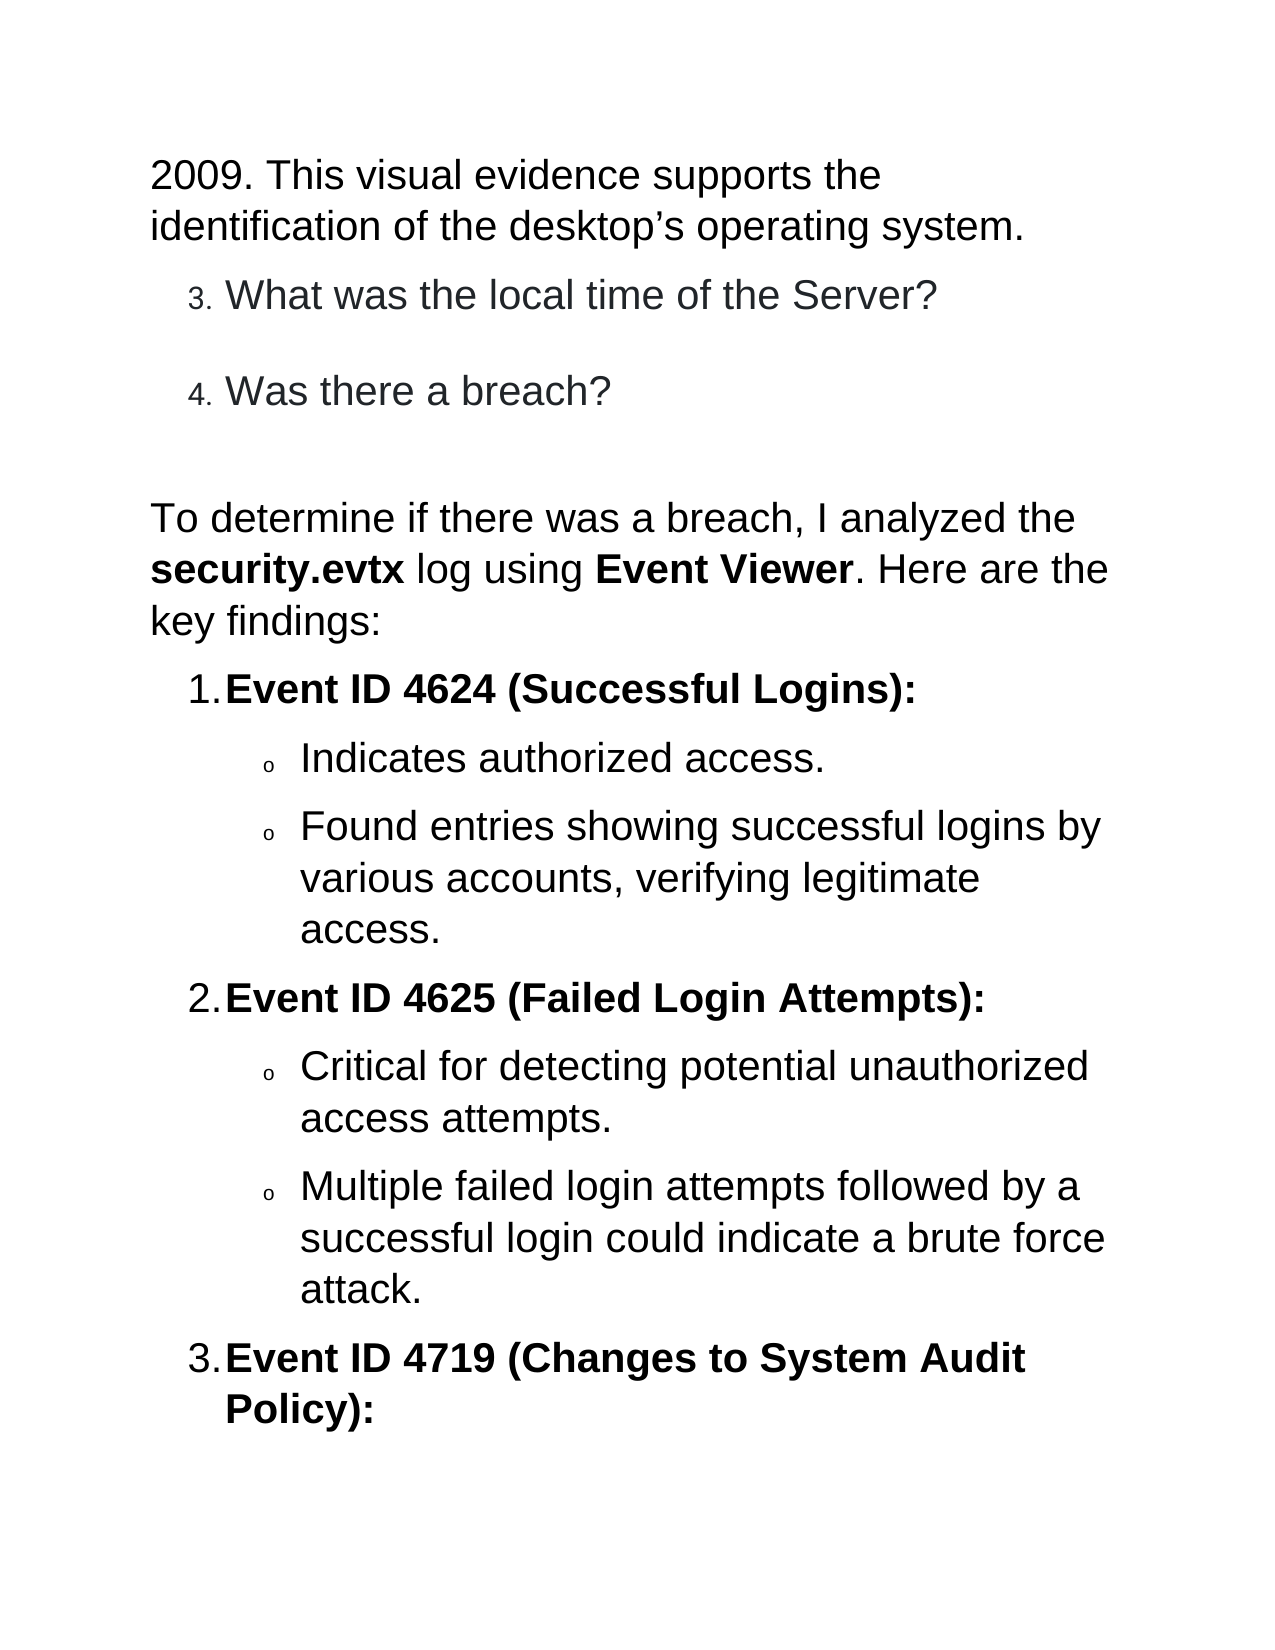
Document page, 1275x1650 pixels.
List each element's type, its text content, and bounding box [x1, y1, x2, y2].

list Event ID 4625 (Failed Login Attempts): [187, 973, 1125, 1021]
list Found entries showing successful logins by various accounts, verifying legitimate access. [262, 801, 1125, 952]
list Critical for detecting potential unauthorized access attempts. [262, 1041, 1125, 1141]
text To determine if there was a breach, I analyzed the security.evtx log using Event Viewer. Here are the key findings: [150, 493, 1125, 644]
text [150, 150, 1125, 249]
list Event ID 4719 (Changes to System Audit Policy): [187, 1333, 1125, 1432]
list Event ID 4624 (Successful Logins): [187, 664, 1125, 712]
list Indicates authorized access. [262, 733, 1125, 781]
list Was there a breach? [187, 366, 1125, 414]
list What was the local time of the Server? [187, 270, 1125, 318]
list Multiple failed login attempts followed by a successful login could indicate a brute force attack. [262, 1161, 1125, 1312]
